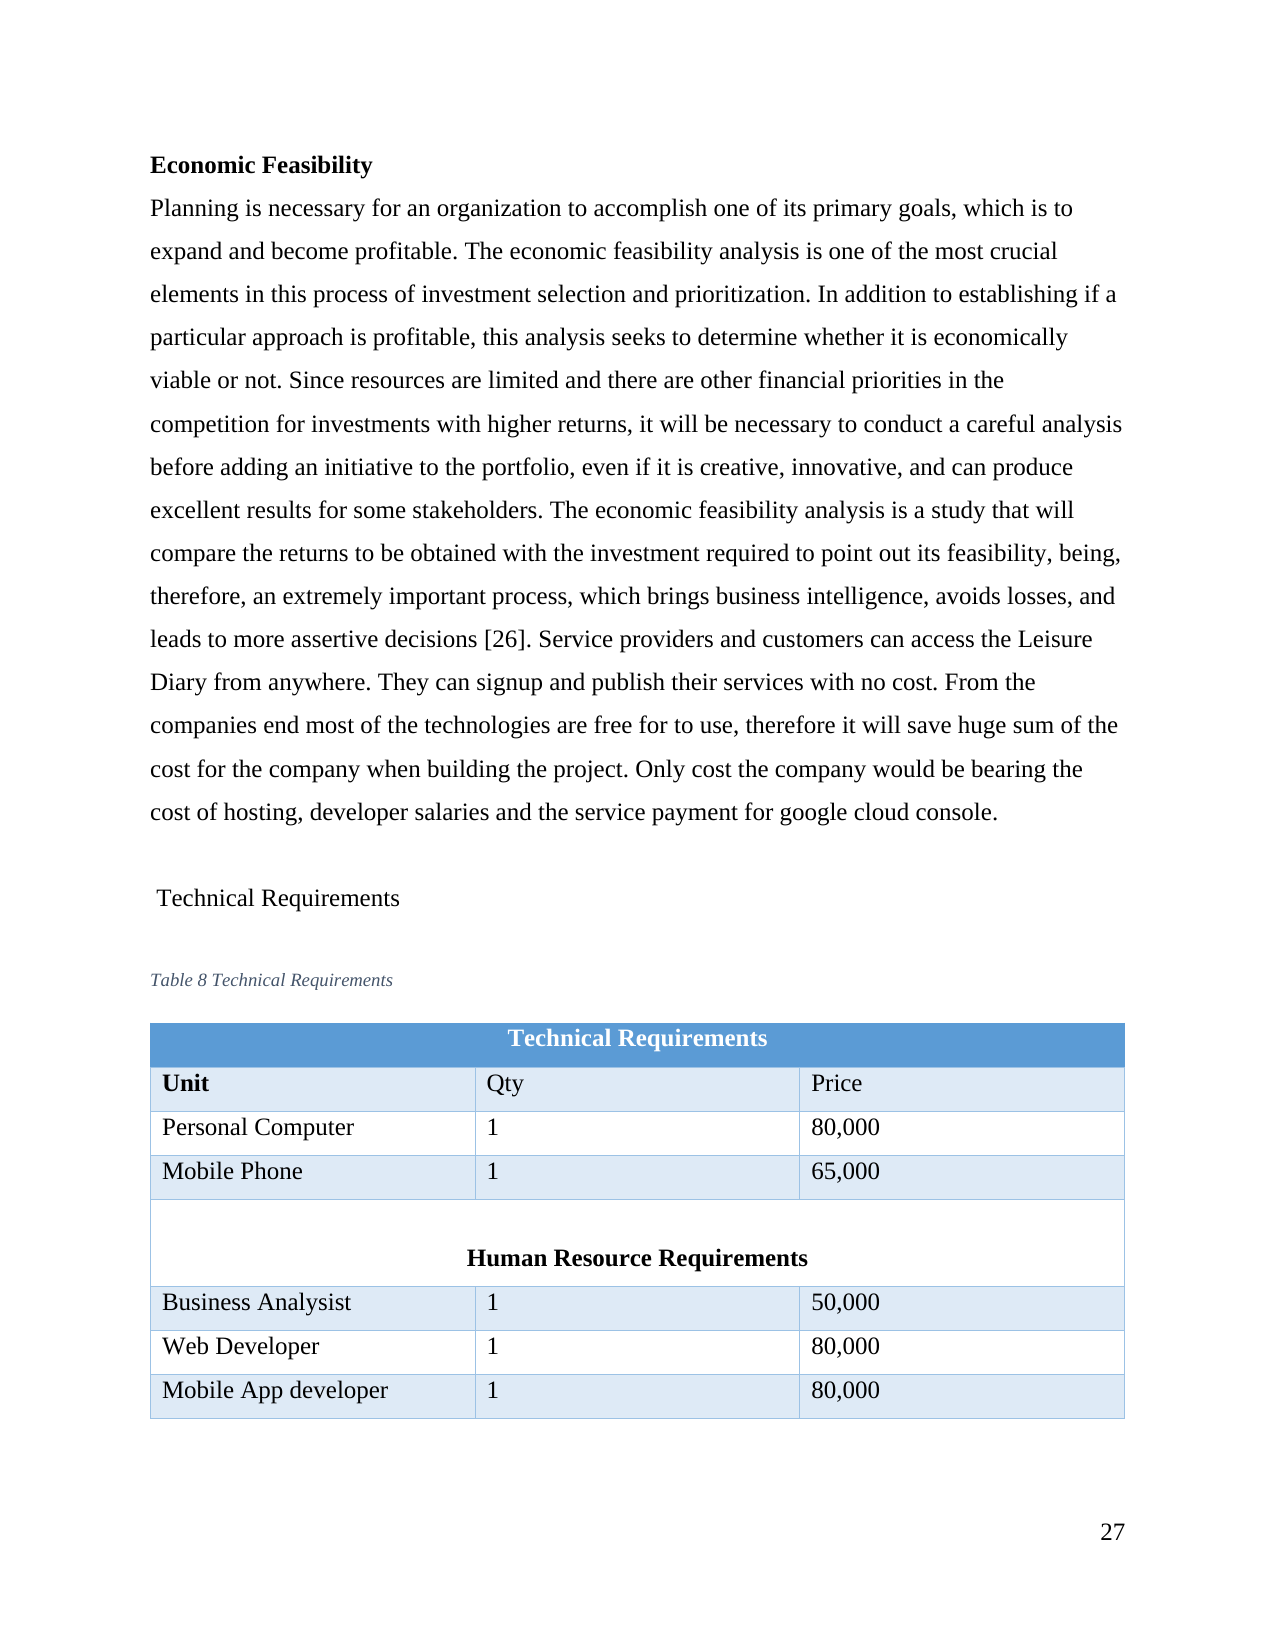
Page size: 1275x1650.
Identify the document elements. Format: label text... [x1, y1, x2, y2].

table_cell Mobile App developer [151, 1375, 475, 1418]
table_cell 80,000 [800, 1331, 1124, 1374]
table_header Technical Requirements [151, 1024, 1124, 1067]
table_cell 80,000 [800, 1112, 1124, 1155]
table_cell 1 [476, 1112, 799, 1155]
table_cell Qty [476, 1068, 799, 1111]
table_cell 50,000 [800, 1287, 1124, 1330]
text Planning is necessary for an organization to accomplish one of its primary goals, which is to expand and become profitable. The economic feasibility analysis is one of the most crucial elements in this process of investment selection and prioritization. In addition to establishing if a particular approach is profitable, this analysis seeks to determine whether it is economically viable or not. Since resources are limited and there are other financial priorities in the competition for investments with higher returns, it will be necessary to conduct a careful analysis before adding an initiative to the portfolio, even if it is creative, innovative, and can produce excellent results for some stakeholders. The economic feasibility analysis is a study that will compare the returns to be obtained with the investment required to point out its feasibility, being, therefore, an extremely important process, which brings business intelligence, avoids losses, and leads to more assertive decisions. Service providers and customers can access the Leisure Diary from anywhere. They can signup and publish their services with no cost. From the companies end most of the technologies are free for to use, therefore it will save huge sum of the cost for the company when building the project. Only cost the company would be bearing the cost of hosting, developer salaries and the service payment for google cloud console. [150, 193, 1125, 826]
text Technical Requirements [150, 883, 1125, 912]
table_cell Price [800, 1068, 1124, 1111]
table_cell 1 [476, 1375, 799, 1418]
text Economic Feasibility [150, 150, 1125, 179]
table_cell Personal Computer [151, 1112, 475, 1155]
table_cell Web Developer [151, 1331, 475, 1374]
table_cell Human Resource Requirements [151, 1200, 1124, 1286]
table_cell Business Analysist [151, 1287, 475, 1330]
table_cell 80,000 [800, 1375, 1124, 1418]
table_cell Mobile Phone [151, 1156, 475, 1199]
table_cell 1 [476, 1331, 799, 1374]
table_cell 1 [476, 1287, 799, 1330]
table_cell 1 [476, 1156, 799, 1199]
table_cell 65,000 [800, 1156, 1124, 1199]
table_cell Unit [151, 1068, 475, 1111]
